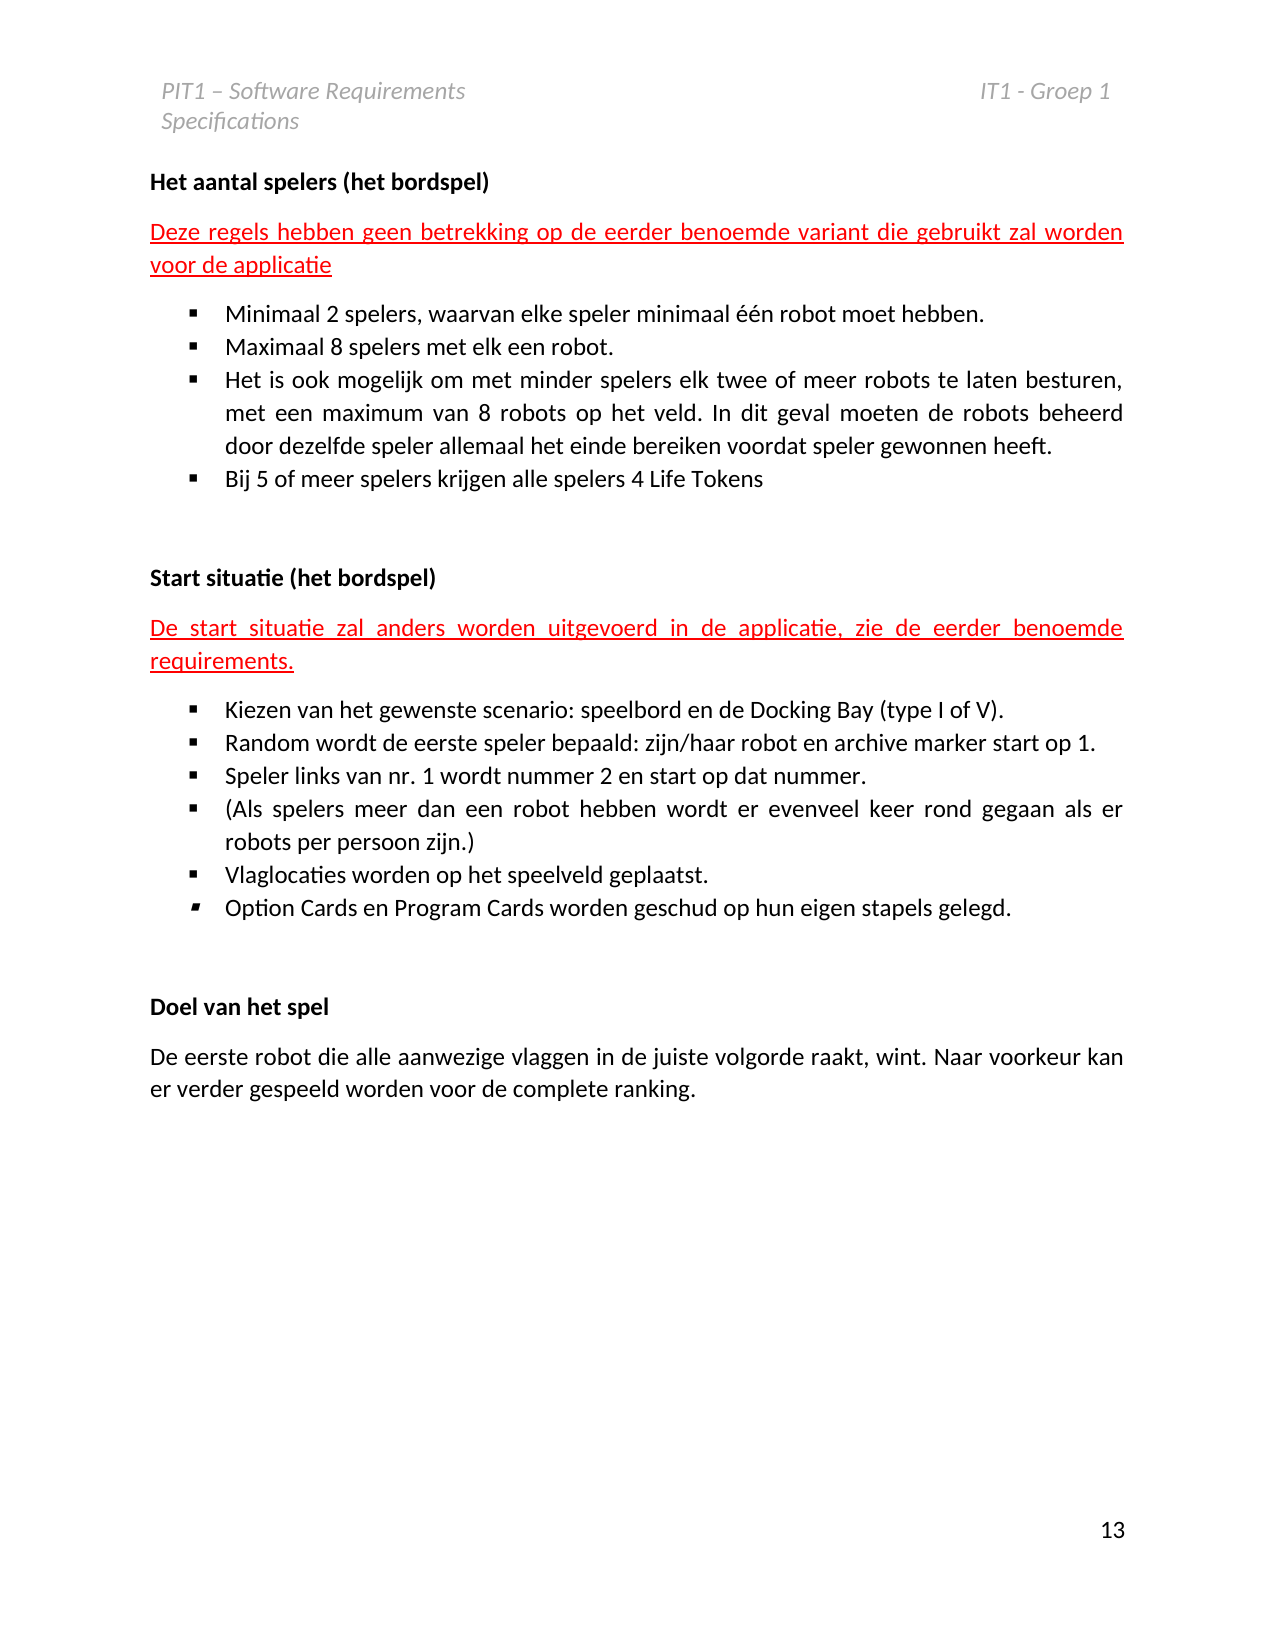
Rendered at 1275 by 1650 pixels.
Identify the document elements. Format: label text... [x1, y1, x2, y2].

list Vlaglocaties worden op het speelveld geplaatst. [187, 859, 1125, 889]
list Bij 5 of meer spelers krijgen alle spelers 4 Life Tokens [187, 463, 1125, 494]
list Minimaal 2 spelers, waarvan elke speler minimaal één robot moet hebben. [187, 299, 1125, 329]
list Maximaal 8 spelers met elk een robot. [187, 332, 1125, 362]
text Doel van het spel [150, 991, 1125, 1022]
text Deze regels hebben geen betrekking op de eerder benoemde variant die gebruikt zal worden voor de applicatie [150, 216, 1125, 279]
text De eerste robot die alle aanwezige vlaggen in de juiste volgorde raakt, wint. Naar voorkeur kan er verder gespeeld worden voor de complete ranking. [150, 1041, 1125, 1104]
list (Als spelers meer dan een robot hebben wordt er evenveel keer rond gegaan als er robots per persoon zijn.) [187, 793, 1125, 857]
text Het aantal spelers (het bordspel) [150, 167, 1125, 197]
list Random wordt de eerste speler bepaald: zijn/haar robot en archive marker start op 1. [187, 727, 1125, 758]
text De start situatie zal anders worden uitgevoerd in de applicatie, zie de eerder benoemde requirements. [150, 612, 1125, 675]
list Option Cards en Program Cards worden geschud op hun eigen stapels gelegd. [187, 892, 1125, 922]
list Speler links van nr. 1 wordt nummer 2 en start op dat nummer. [187, 760, 1125, 791]
list Kiezen van het gewenste scenario: speelbord en de Docking Bay (type I of V). [187, 694, 1125, 725]
text Start situatie (het bordspel) [150, 562, 1125, 593]
list Het is ook mogelijk om met minder spelers elk twee of meer robots te laten besturen, met een maximum van 8 robots op het veld. In dit geval moeten de robots beheerd door dezelfde speler allemaal het einde bereiken voordat speler gewonnen heeft. [187, 364, 1125, 461]
